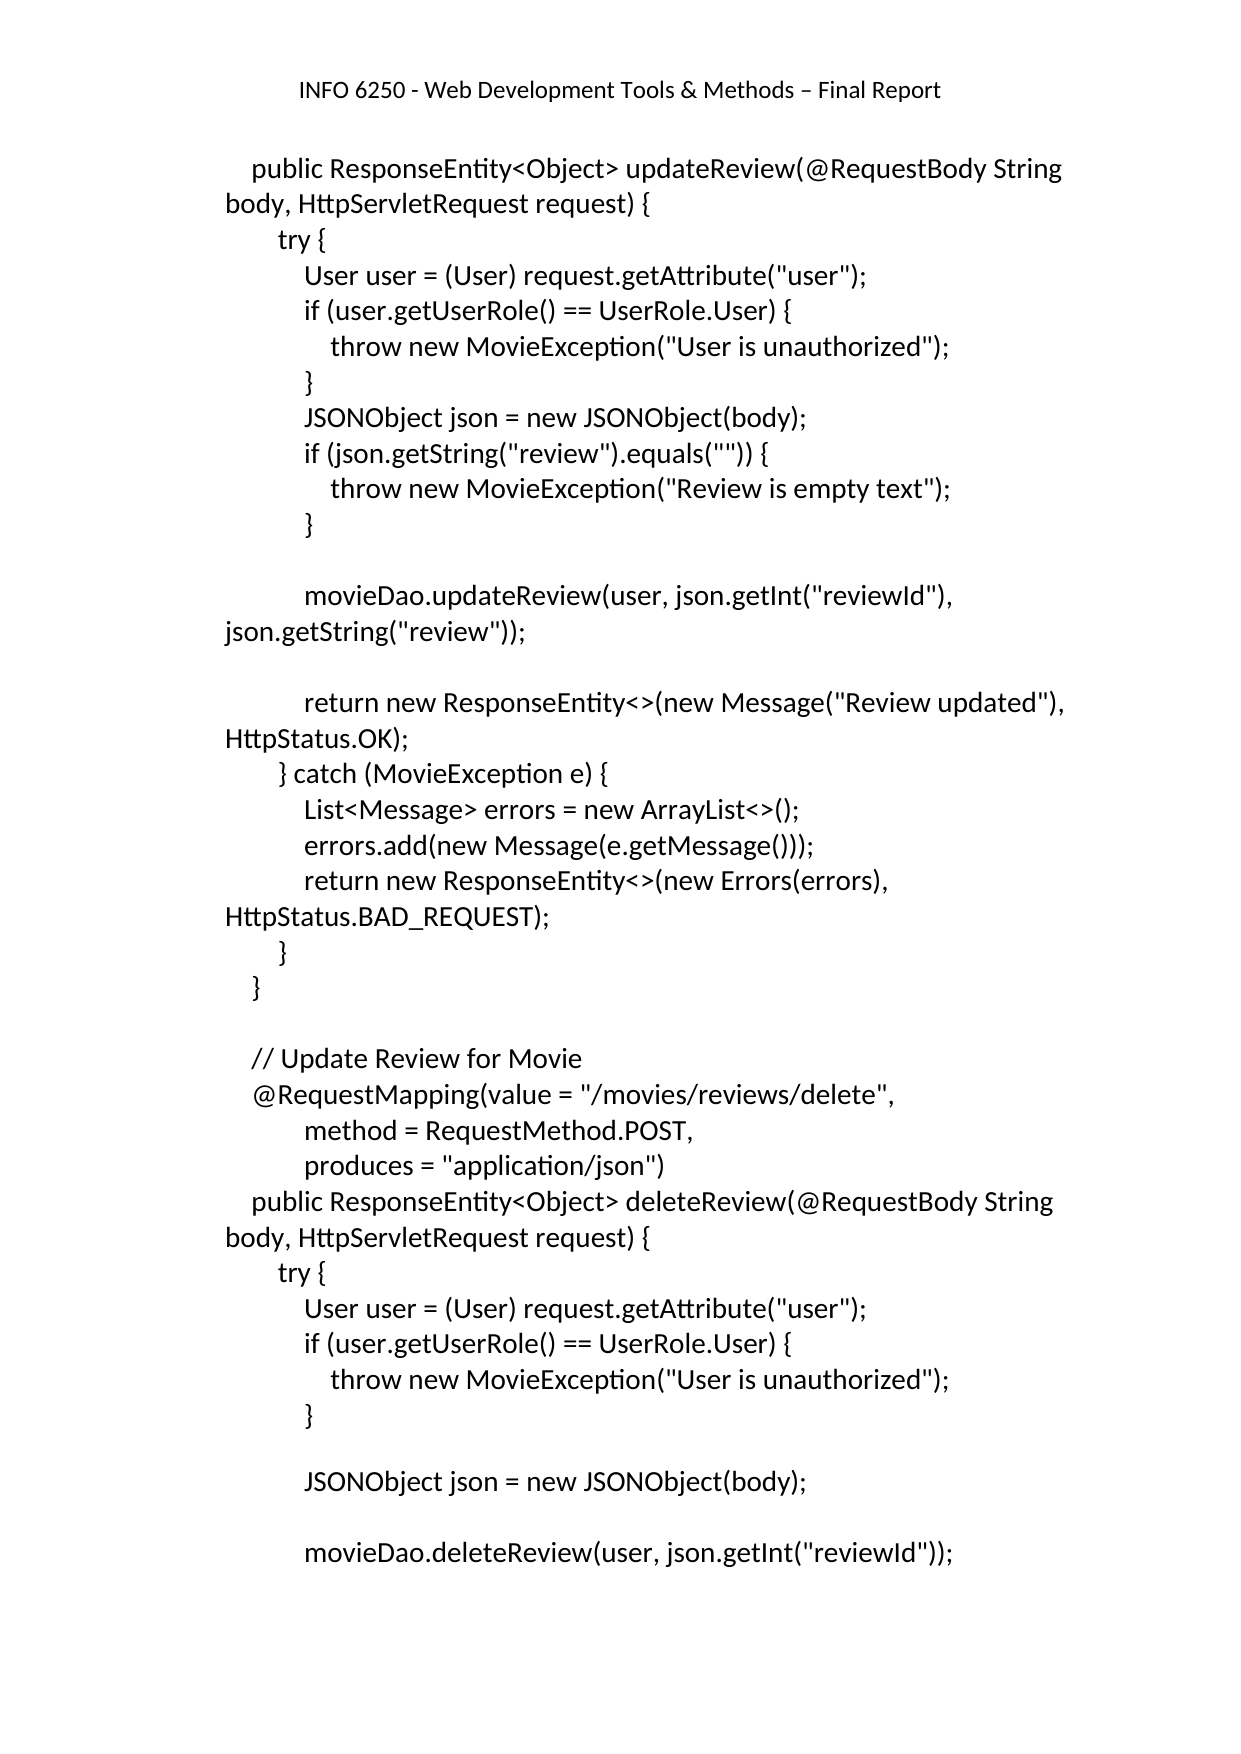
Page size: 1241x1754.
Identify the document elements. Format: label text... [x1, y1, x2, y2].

list // Update Review for Movie [225, 1041, 1090, 1076]
list User user = (User) request.getAttribute("user"); [225, 1290, 1090, 1326]
list throw new MovieException("User is unauthorized"); [225, 1361, 1090, 1397]
list try { [225, 1254, 1090, 1290]
list List<Message> errors = new ArrayList<>(); [225, 791, 1090, 827]
list } [225, 364, 1090, 399]
list throw new MovieException("Review is empty text"); [225, 471, 1090, 506]
list throw new MovieException("User is unauthorized"); [225, 328, 1090, 364]
list produces = "application/json") [225, 1147, 1090, 1183]
list movieDao.deleteReview(user, json.getInt("reviewId")); [225, 1534, 1090, 1570]
list try { [225, 221, 1090, 257]
list return new ResponseEntity<>(new Message("Review updated"), HttpStatus.OK); [225, 684, 1090, 756]
list if (user.getUserRole() == UserRole.User) { [225, 1326, 1090, 1361]
list return new ResponseEntity<>(new Errors(errors), HttpStatus.BAD_REQUEST); [225, 862, 1090, 934]
list public ResponseEntity<Object> updateReview(@RequestBody String body, HttpServletRequest request) { [225, 150, 1090, 221]
list public ResponseEntity<Object> deleteReview(@RequestBody String body, HttpServletRequest request) { [225, 1183, 1090, 1254]
list } [225, 1397, 1090, 1432]
list } [225, 506, 1090, 542]
list } catch (MovieException e) { [225, 756, 1090, 791]
list if (json.getString("review").equals("")) { [225, 435, 1090, 471]
list } [225, 969, 1090, 1005]
list errors.add(new Message(e.getMessage())); [225, 827, 1090, 862]
list @RequestMapping(value = "/movies/reviews/delete", [225, 1076, 1090, 1112]
list movieDao.updateReview(user, json.getInt("reviewId"), json.getString("review")); [225, 577, 1090, 649]
list JSONObject json = new JSONObject(body); [225, 399, 1090, 435]
list User user = (User) request.getAttribute("user"); [225, 257, 1090, 292]
list method = RequestMethod.POST, [225, 1112, 1090, 1147]
list } [225, 934, 1090, 969]
list JSONObject json = new JSONObject(body); [225, 1463, 1090, 1499]
list if (user.getUserRole() == UserRole.User) { [225, 292, 1090, 328]
